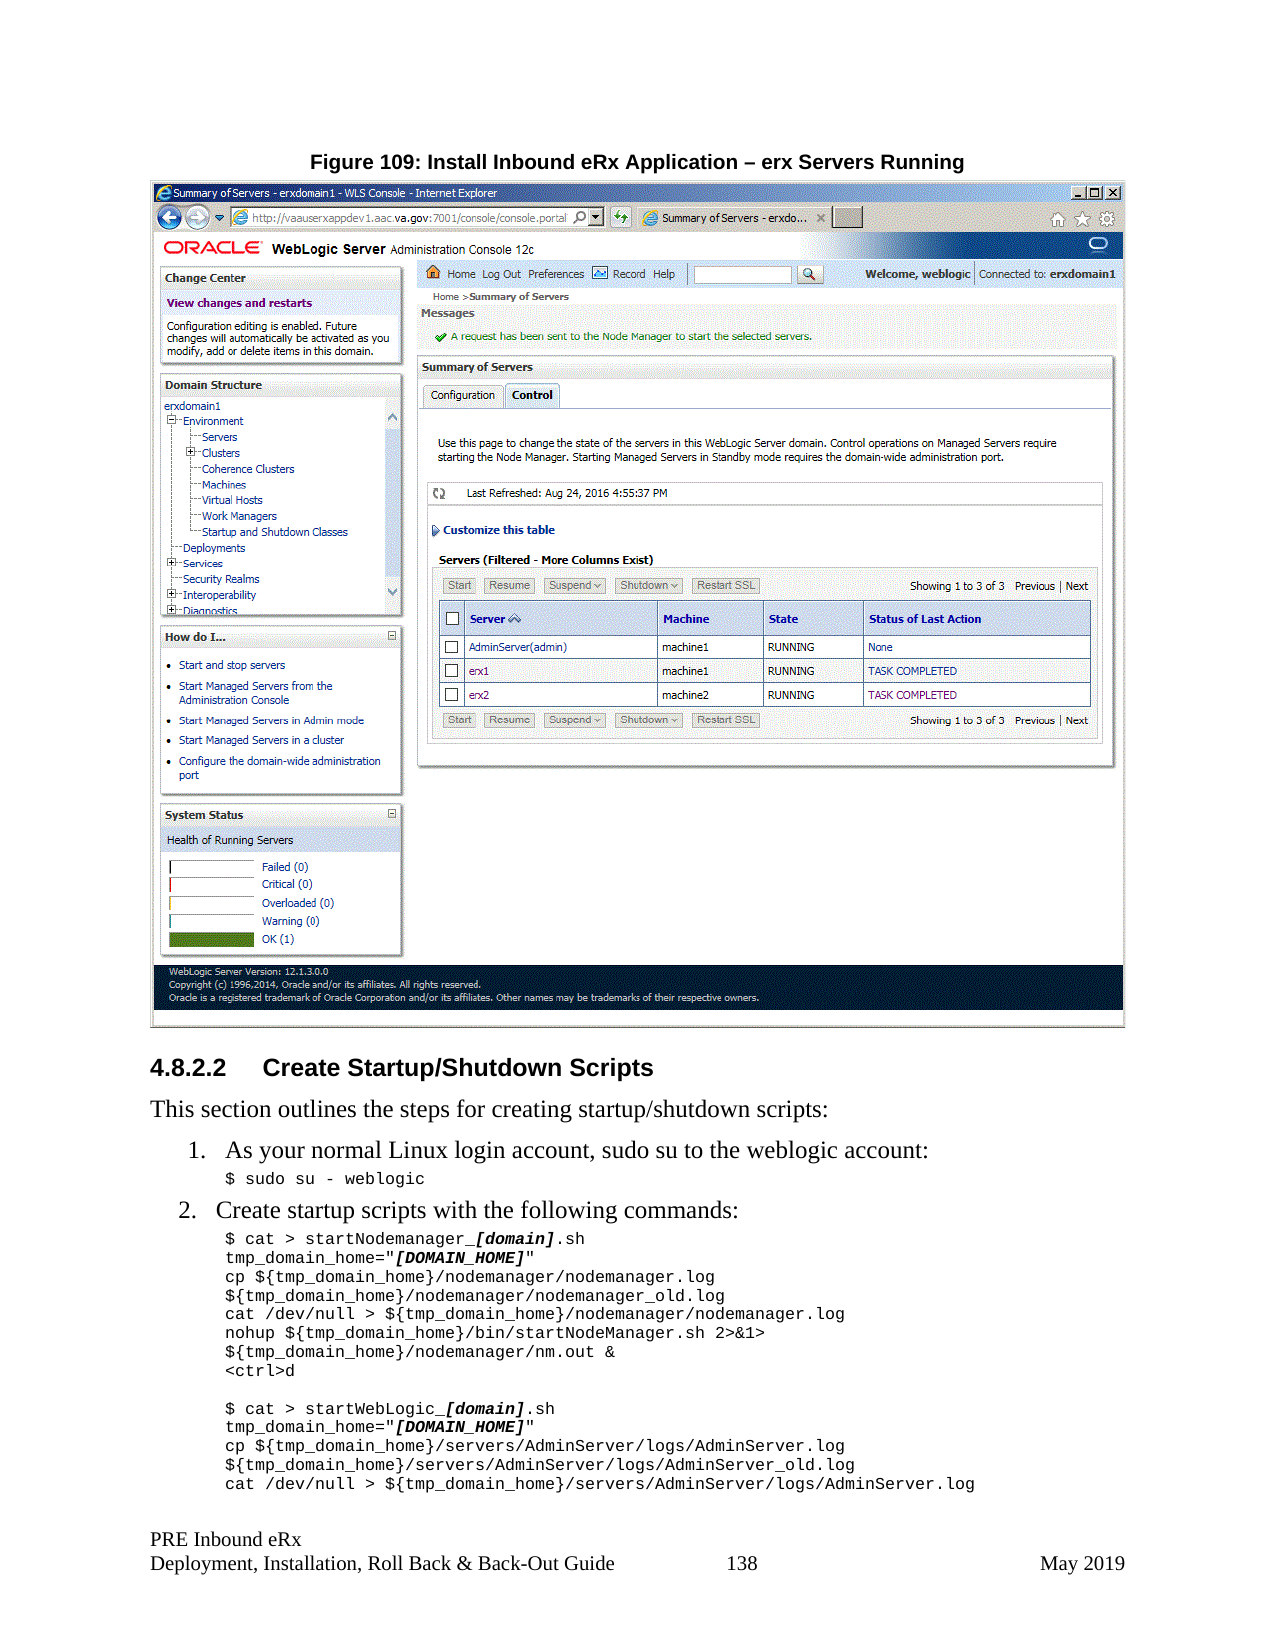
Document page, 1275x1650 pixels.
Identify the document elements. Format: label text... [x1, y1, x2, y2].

list tmp_domain_home="[DOMAIN_HOME]" [225, 1249, 1125, 1268]
list cat /dev/null > ${tmp_domain_home}/nodemanager/nodemanager.log [225, 1306, 1125, 1325]
list $ cat > startNodemanager_[domain].sh [225, 1231, 1125, 1249]
text Figure 109: Install Inbound eRx Application – erx Servers Running [150, 150, 1125, 174]
list $ sudo su - weblogic [225, 1170, 1125, 1189]
list nohup ${tmp_domain_home}/bin/startNodeManager.sh 2>&1> ${tmp_domain_home}/nodemanager/nm.out & [225, 1325, 1125, 1362]
list As your normal Linux login account, sudo su to the weblogic account: [187, 1135, 1125, 1164]
list $ cat > startWebLogic_[domain].sh [225, 1400, 1125, 1419]
text Create startup scripts with the following commands: [178, 1196, 1125, 1224]
text This section outlines the steps for creating startup/shutdown scripts: [150, 1094, 1125, 1123]
list <ctrl>d [225, 1362, 1125, 1381]
subtitle Create Startup/Shutdown Scripts [150, 1053, 1125, 1082]
list cp ${tmp_domain_home}/servers/AdminServer/logs/AdminServer.log ${tmp_domain_home}/servers/AdminServer/logs/AdminServer_old.log [225, 1438, 1125, 1476]
list cat /dev/null > ${tmp_domain_home}/servers/AdminServer/logs/AdminServer.log [225, 1476, 1125, 1494]
list cp ${tmp_domain_home}/nodemanager/nodemanager.log ${tmp_domain_home}/nodemanager/nodemanager_old.log [225, 1268, 1125, 1306]
list tmp_domain_home="[DOMAIN_HOME]" [225, 1419, 1125, 1438]
picture [150, 180, 1125, 1028]
